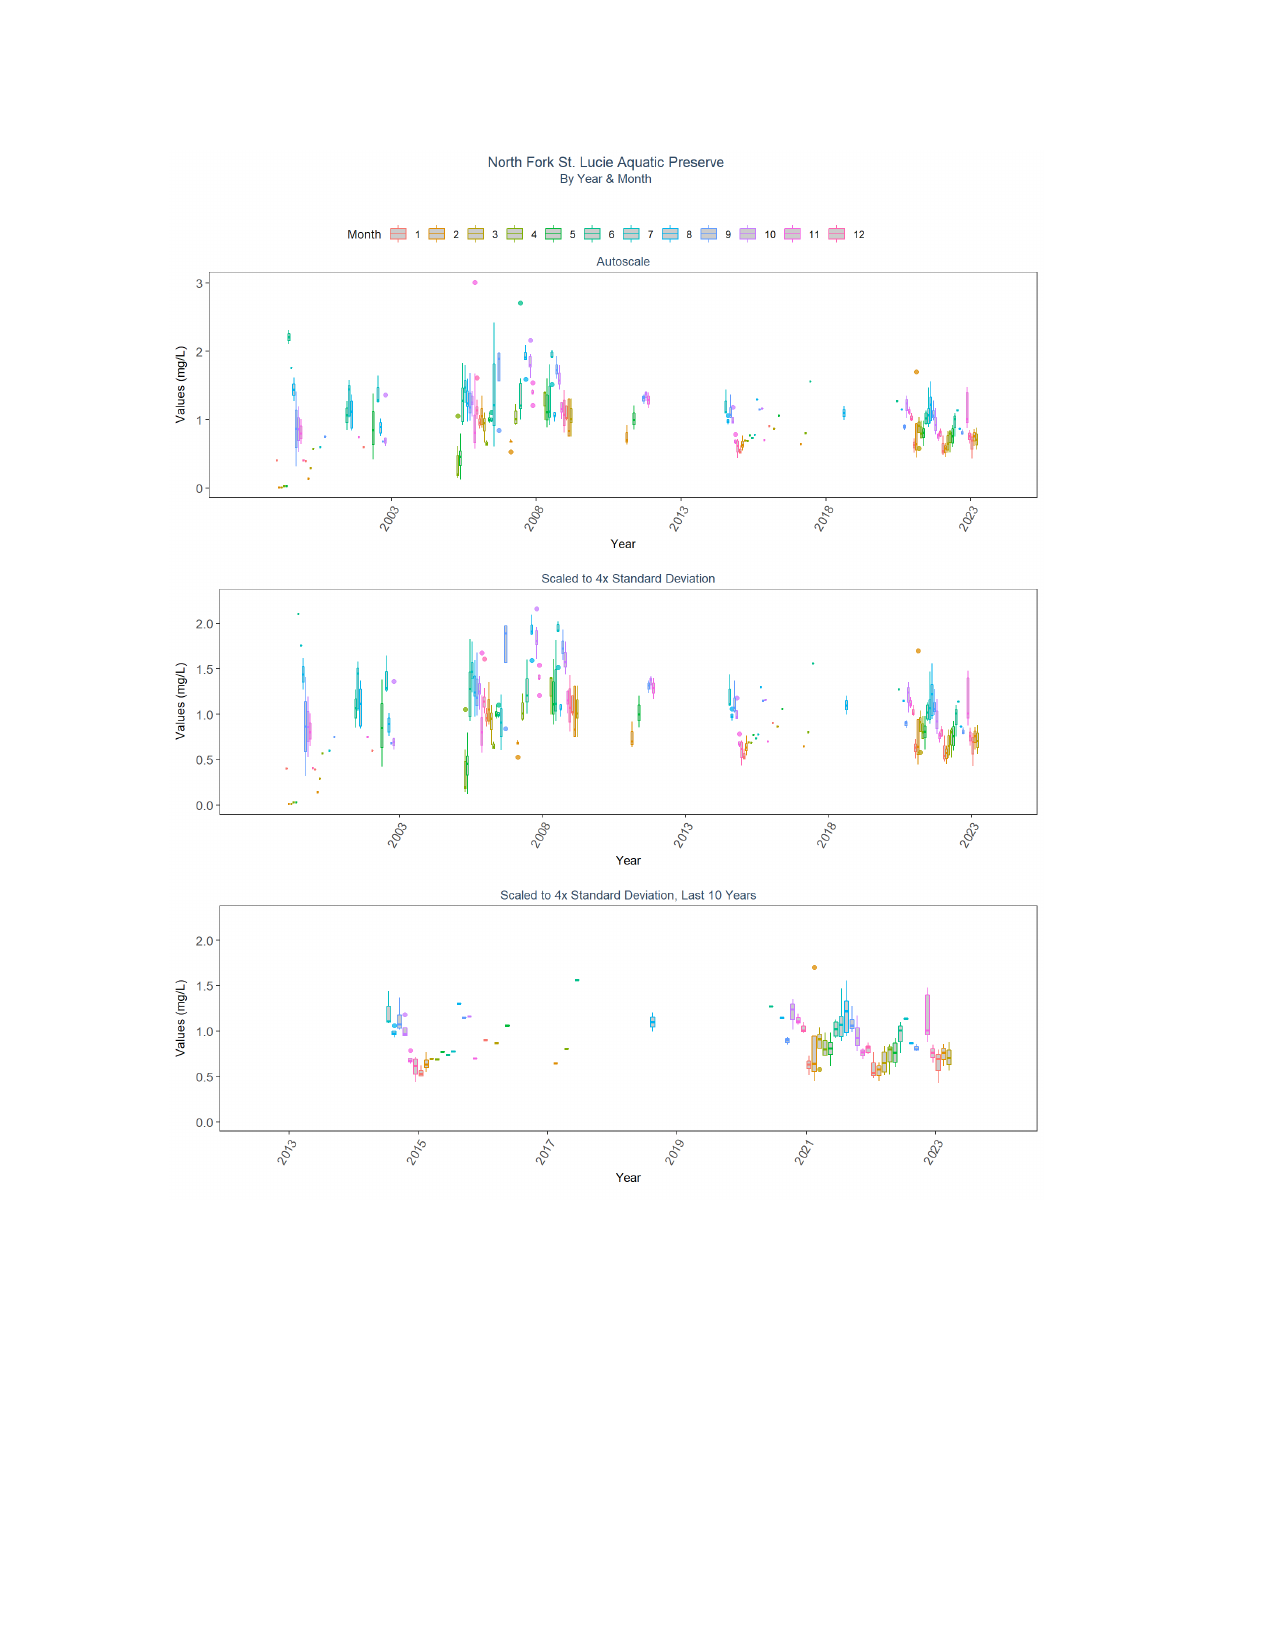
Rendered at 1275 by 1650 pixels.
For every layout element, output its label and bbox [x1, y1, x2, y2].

picture [168, 150, 1044, 1200]
